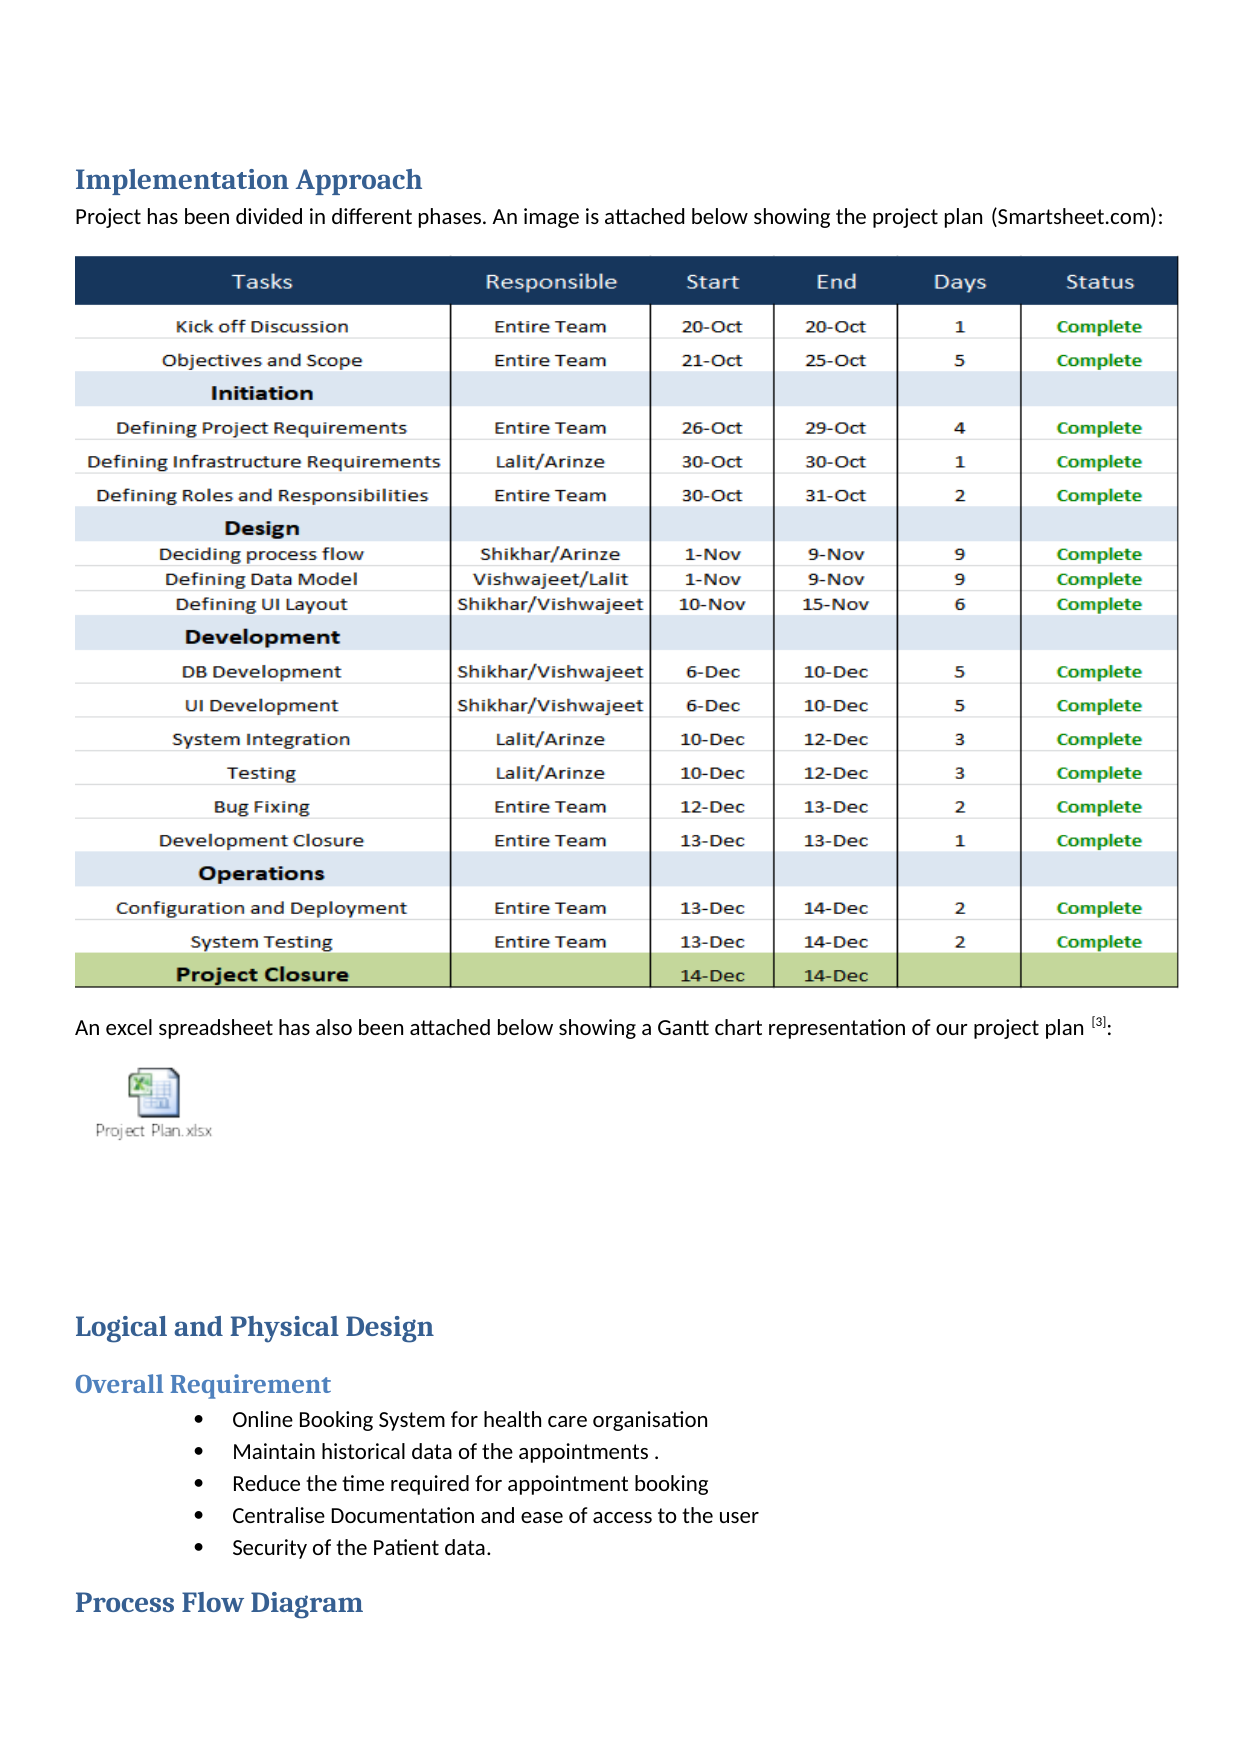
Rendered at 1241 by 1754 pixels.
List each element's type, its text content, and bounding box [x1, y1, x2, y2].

list Maintain historical data of the appointments . [194, 1437, 1165, 1465]
list Centralise Documentation and ease of access to the user [194, 1501, 1165, 1529]
subtitle Implementation Approach [75, 163, 1165, 197]
text Project has been divided in different phases. An image is attached below showing the project plan: [75, 202, 1165, 230]
subtitle Logical and Physical Design [75, 1310, 1165, 1343]
list Reduce the time required for appointment booking [194, 1469, 1165, 1497]
list Security of the Patient data. [194, 1533, 1165, 1562]
subtitle Process Flow Diagram [75, 1587, 1165, 1620]
list Online Booking System for health care organisation [194, 1405, 1165, 1433]
subtitle Overall Requirement [75, 1369, 1165, 1400]
text An excel spreadsheet has also been attached below showing a Gantt chart representation of our project plan [3]: [75, 1013, 1165, 1042]
picture [75, 255, 1179, 989]
